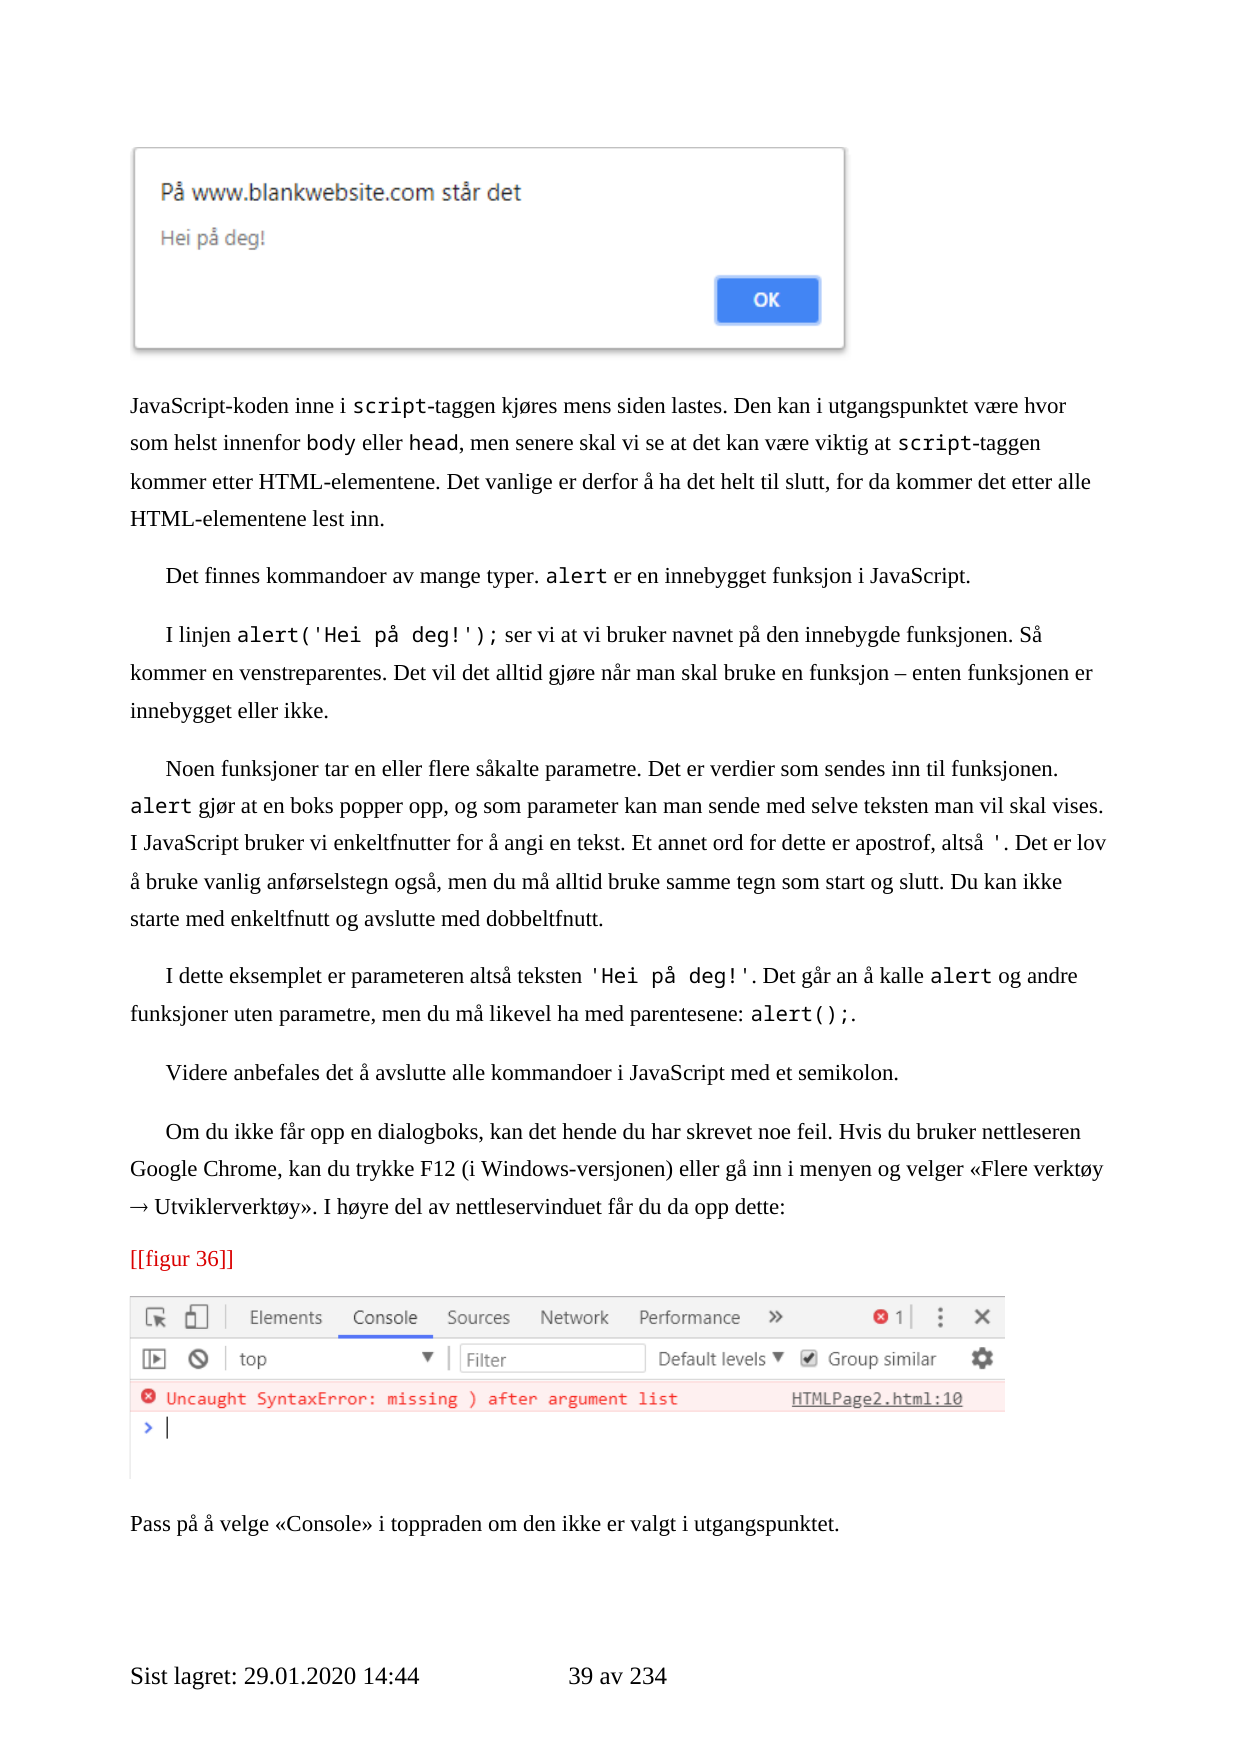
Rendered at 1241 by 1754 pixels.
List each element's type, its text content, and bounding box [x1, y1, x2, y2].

text Om du ikke får opp en dialogboks, kan det hende du har skrevet noe feil. Hvis du bruker nettleseren Google Chrome, kan du trykke F12 (i Windows-versjonen) eller gå inn i menyen og velger «Flere verktøy Utviklerverktøy». I høyre del av nettleservinduet får du da opp dette: [130, 1107, 1110, 1219]
text Noen funksjoner tar en eller flere såkalte parametre. Det er verdier som sendes inn til funksjonen. alert gjør at en boks popper opp, og som parameter kan man sende med selve teksten man vil skal vises. I JavaScript bruker vi enkeltfnutter for å angi en tekst. Et annet ord for dette er apostrof, altså '. Det er lov å bruke vanlig anførselstegn også, men du må alltid bruke samme tegn som start og slutt. Du kan ikke starte med enkeltfnutt og avslutte med dobbeltfnutt. [130, 744, 1110, 932]
text I dette eksemplet er parameteren altså teksten 'Hei på deg!'. Det går an å kalle alert og andre funksjoner uten parametre, men du må likevel ha med parentesene: alert();. [130, 952, 1110, 1027]
text Pass på å velge «Console» i toppraden om den ikke er valgt i utgangspunktet. [130, 1499, 1110, 1537]
picture [129, 1296, 1005, 1479]
text Videre anbefales det å avslutte alle kommandoer i JavaScript med et semikolon. [130, 1048, 1110, 1086]
text I linjen alert('Hei på deg!'); ser vi at vi bruker navnet på den innebygde funksjonen. Så kommer en venstreparentes. Det vil det alltid gjøre når man skal bruke en funksjon – enten funksjonen er innebygget eller ikke. [130, 611, 1110, 723]
text [[figur 36]] [130, 1240, 1110, 1271]
picture [129, 147, 852, 361]
text JavaScript-koden inne i script-taggen kjøres mens siden lastes. Den kan i utgangspunktet være hvor som helst innenfor body eller head, men senere skal vi se at det kan være viktig at script-taggen kommer etter HTML-elementene. Det vanlige er derfor å ha det helt til slutt, for da kommer det etter alle HTML-elementene lest inn. [130, 382, 1110, 532]
text Det finnes kommandoer av mange typer. alert er en innebygget funksjon i JavaScript. [130, 552, 1110, 590]
